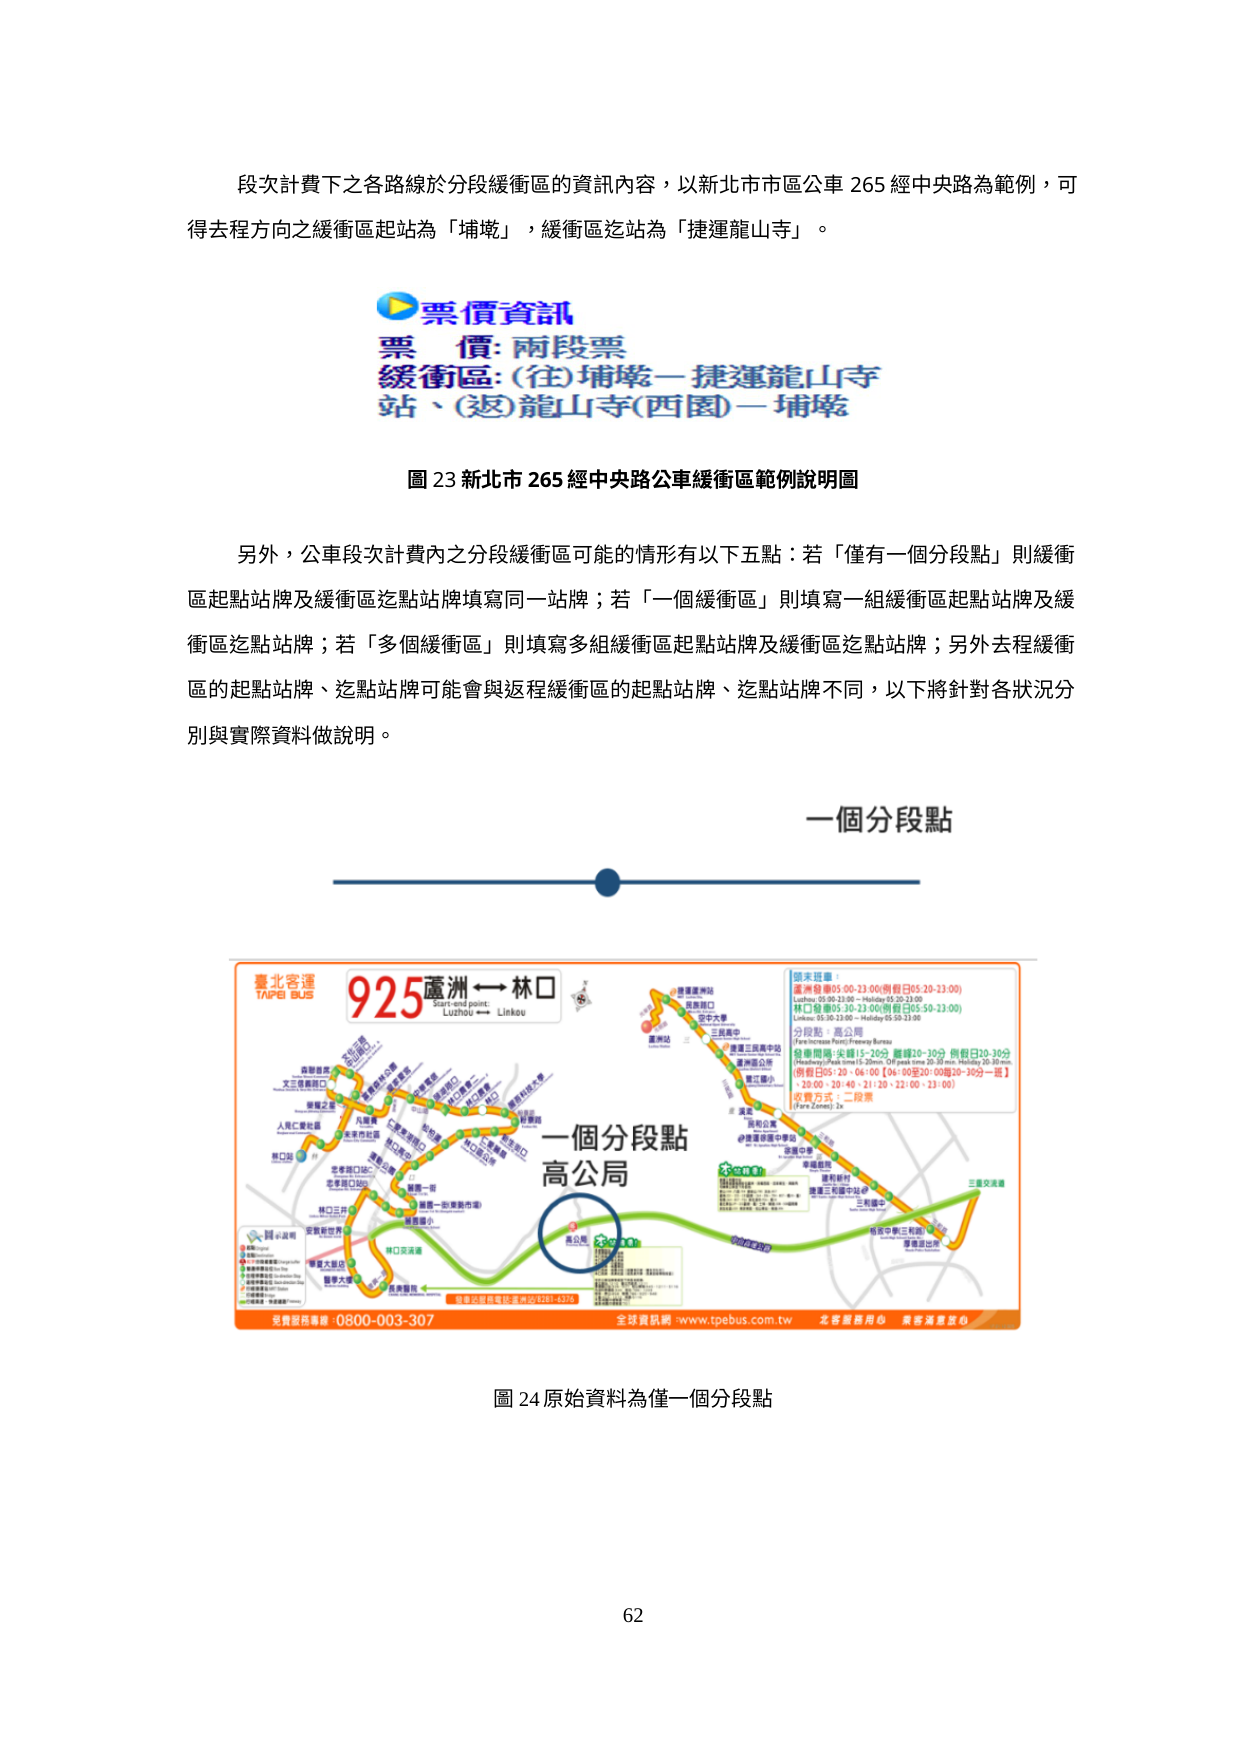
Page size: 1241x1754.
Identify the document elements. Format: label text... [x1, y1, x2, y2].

picture [376, 287, 890, 422]
picture [228, 793, 1038, 1338]
text 另外，公車段次計費內之分段緩衝區可能的情形有以下五點：若「僅有一個分段點」則緩衝區起點站牌及緩衝區迄點站牌填寫同一站牌；若「一個緩衝區」則填寫一組緩衝區起點站牌及緩衝區迄點站牌；若「多個緩衝區」則填寫多組緩衝區起點站牌及緩衝區迄點站牌；另外去程緩衝區的起點站牌、迄點站牌可能會與返程緩衝區的起點站牌、迄點站牌不同，以下將針對各狀況分別與實際資料做說明。 [187, 538, 1078, 749]
text 圖 24原始資料為僅一個分段點 [187, 1377, 1078, 1418]
text 圖 23 新北市265經中央路公車緩衝區範例說明圖 [187, 463, 1078, 493]
text 段次計費下之各路線於分段緩衝區的資訊內容，以新北市市區公車265經中央路為範例，可得去程方向之緩衝區起站為「埔墘」，緩衝區迄站為「捷運龍山寺」。 [187, 168, 1078, 243]
